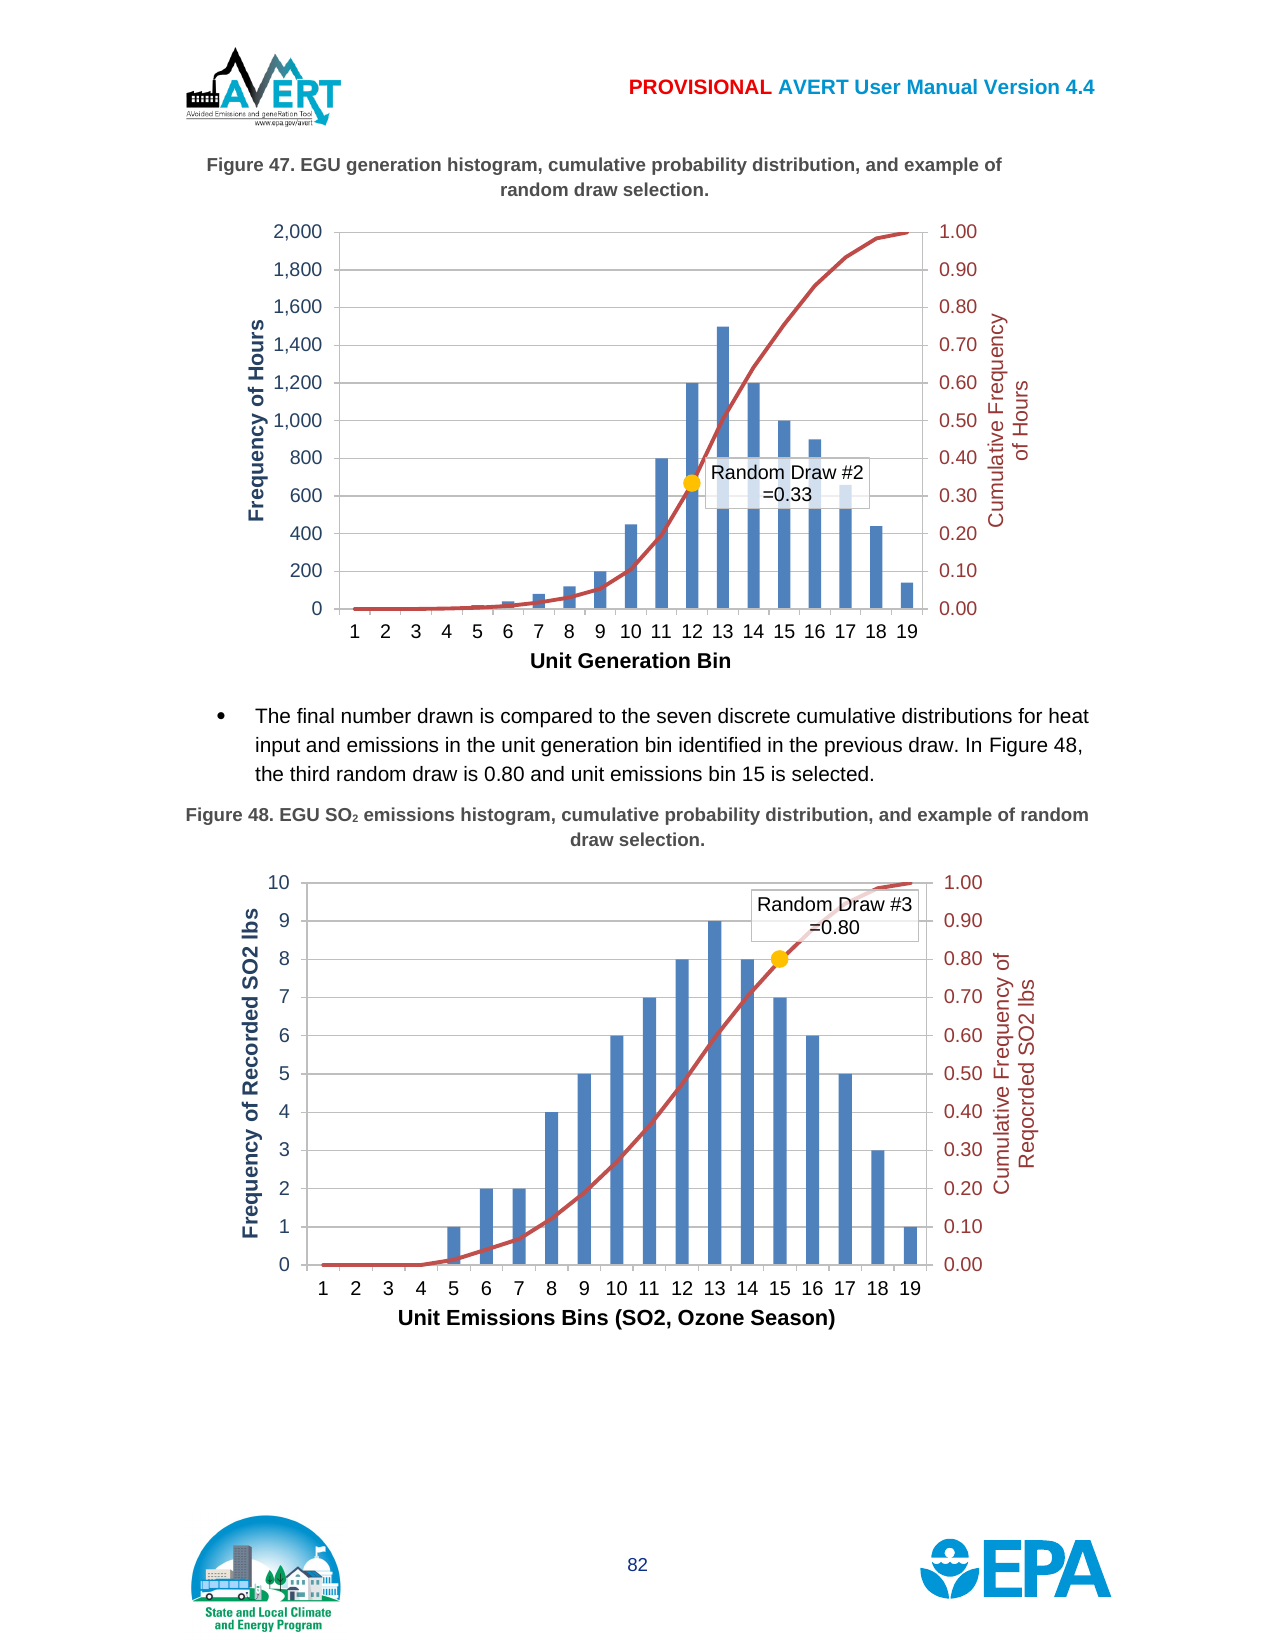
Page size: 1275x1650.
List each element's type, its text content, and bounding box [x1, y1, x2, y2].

picture [180, 40, 347, 131]
picture [184, 1513, 348, 1640]
text Figure 48. EGU SO2 emissions histogram, cumulative probability distribution, and example of random draw selection. [180, 800, 1095, 850]
text Figure 47. EGU generation histogram, cumulative probability distribution, and example of random draw selection. [180, 150, 1029, 200]
list The final number drawn is compared to the seven discrete cumulative distributions for heat input and emissions in the unit generation bin identified in the previous draw. In Figure 48, the third random draw is 0.80 and unit emissions bin 15 is selected. [217, 700, 1095, 788]
